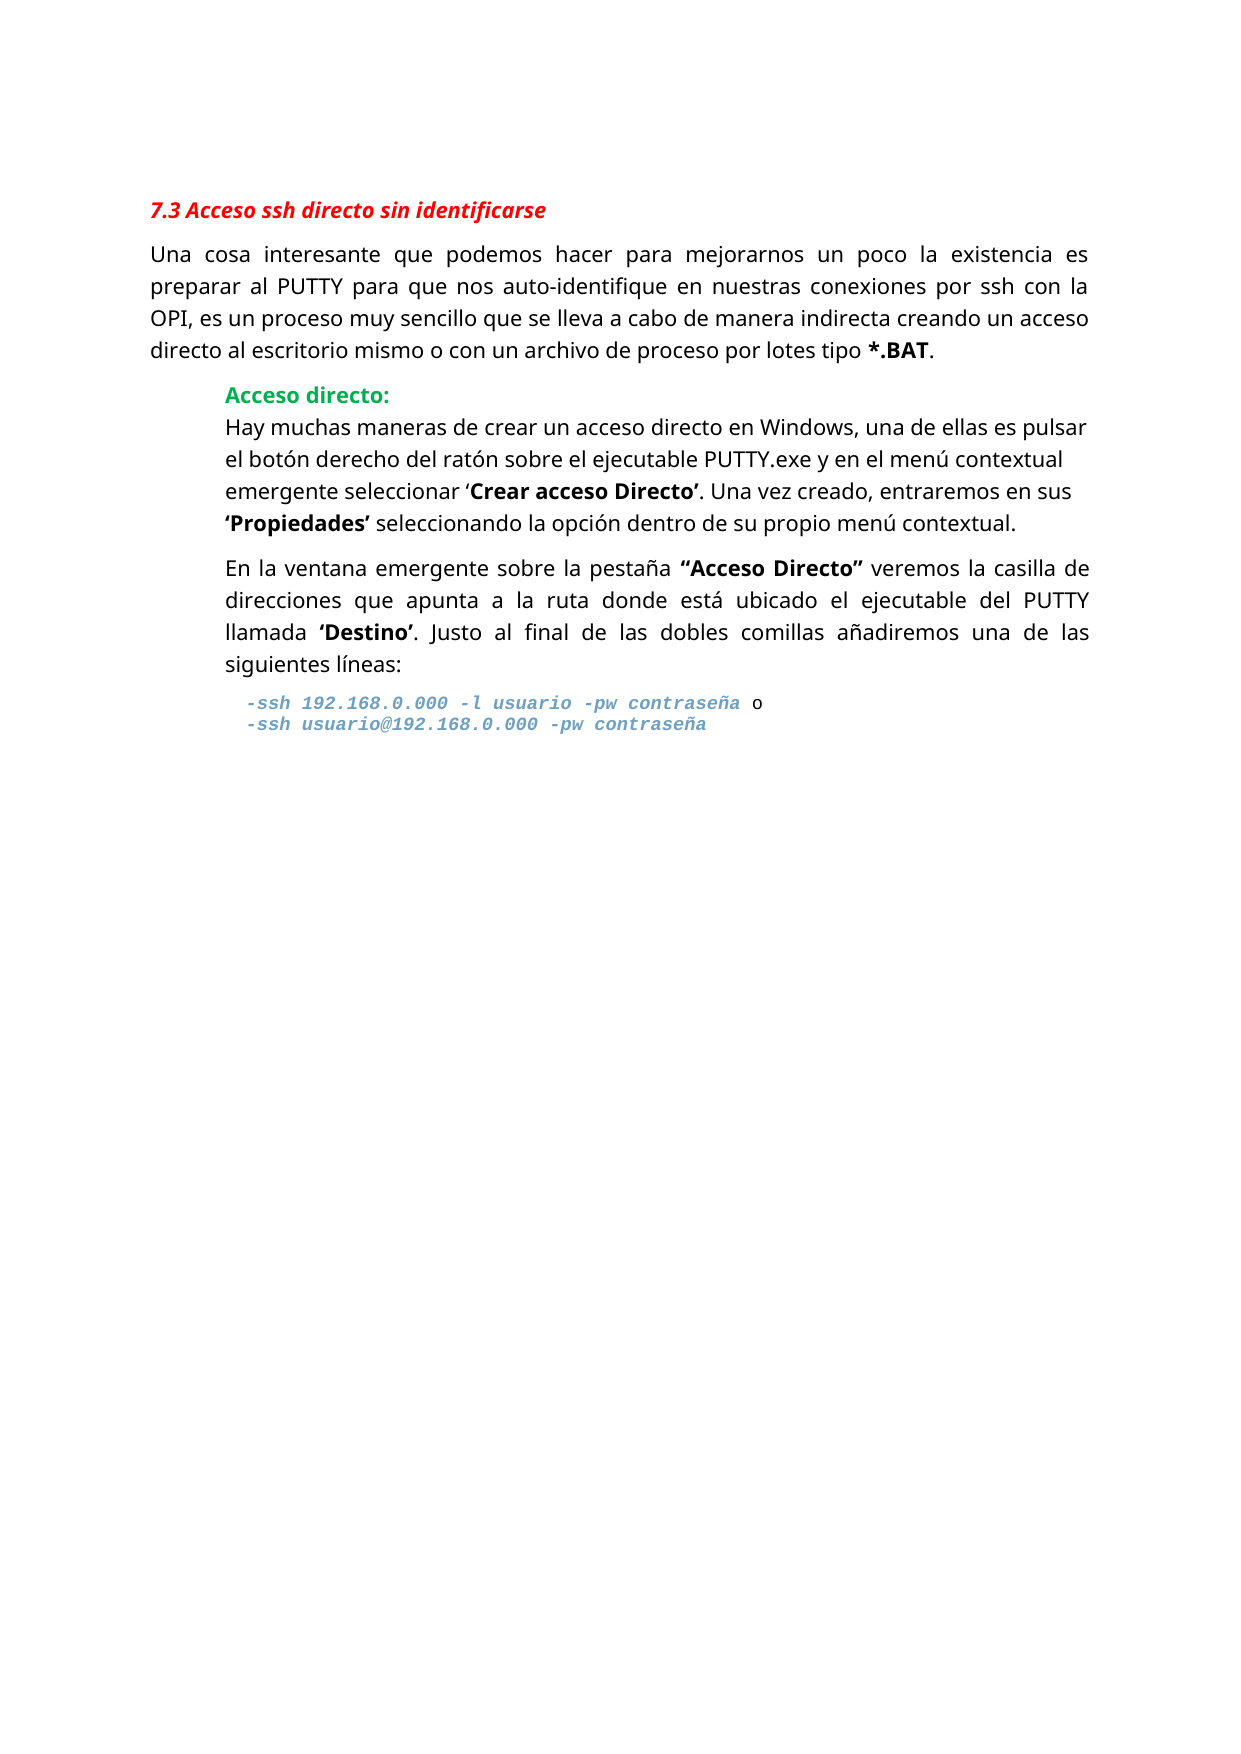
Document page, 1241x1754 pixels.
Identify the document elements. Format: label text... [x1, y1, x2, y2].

text En la ventana emergente sobre la pestaña “Acceso Directo” veremos la casilla de direcciones que apunta a la ruta donde está ubicado el ejecutable del PUTTY llamada ‘Destino’. Justo al final de las dobles comillas añadiremos una de las siguientes líneas: [225, 553, 1090, 679]
text -ssh 192.168.0.000 -l usuario -pw contraseña o -ssh usuario@192.168.0.000 -pw contraseña [245, 694, 1090, 736]
subtitle 7.3 Acceso ssh directo sin identificarse [150, 194, 1090, 224]
text Una cosa interesante que podemos hacer para mejorarnos un poco la existencia es preparar al PUTTY para que nos auto-identifique en nuestras conexiones por ssh con la OPI, es un proceso muy sencillo que se lleva a cabo de manera indirecta creando un acceso directo al escritorio mismo o con un archivo de proceso por lotes tipo *.BAT. [150, 239, 1090, 365]
text Acceso directo: Hay muchas maneras de crear un acceso directo en Windows, una de ellas es pulsar el botón derecho del ratón sobre el ejecutable PUTTY.exe y en el menú contextual emergente seleccionar ‘Crear acceso Directo’. Una vez creado, entraremos en sus ‘Propiedades’ seleccionando la opción dentro de su propio menú contextual. [225, 380, 1090, 538]
